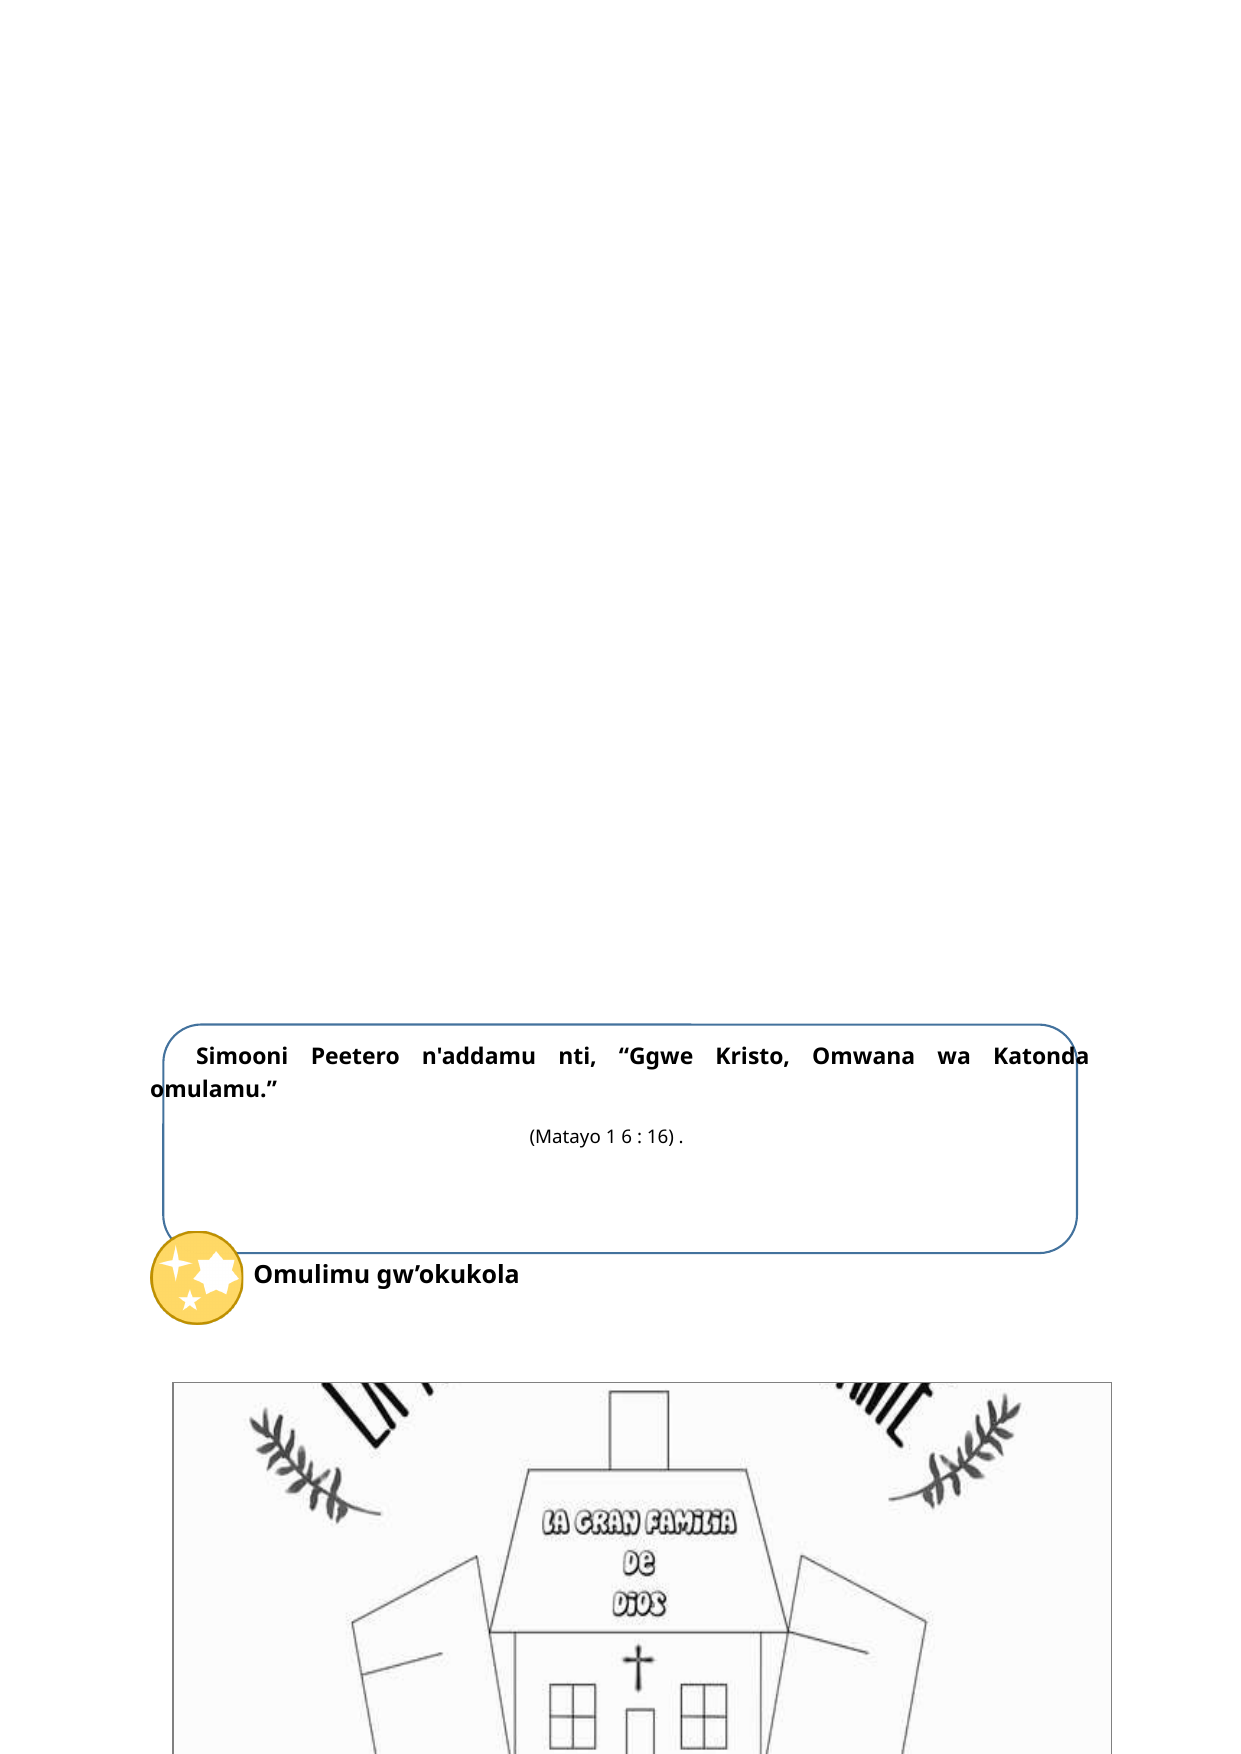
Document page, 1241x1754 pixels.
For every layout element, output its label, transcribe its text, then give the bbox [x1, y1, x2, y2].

text (Matayo 1 6 : 16) . [150, 1124, 1090, 1149]
picture [150, 1231, 244, 1325]
picture [174, 1383, 1111, 1754]
text Simooni Peetero n'addamu nti, “Ggwe Kristo, Omwana wa Katonda omulamu.” [150, 1040, 1090, 1105]
text Omulimu gw’okukola [244, 1257, 1090, 1291]
